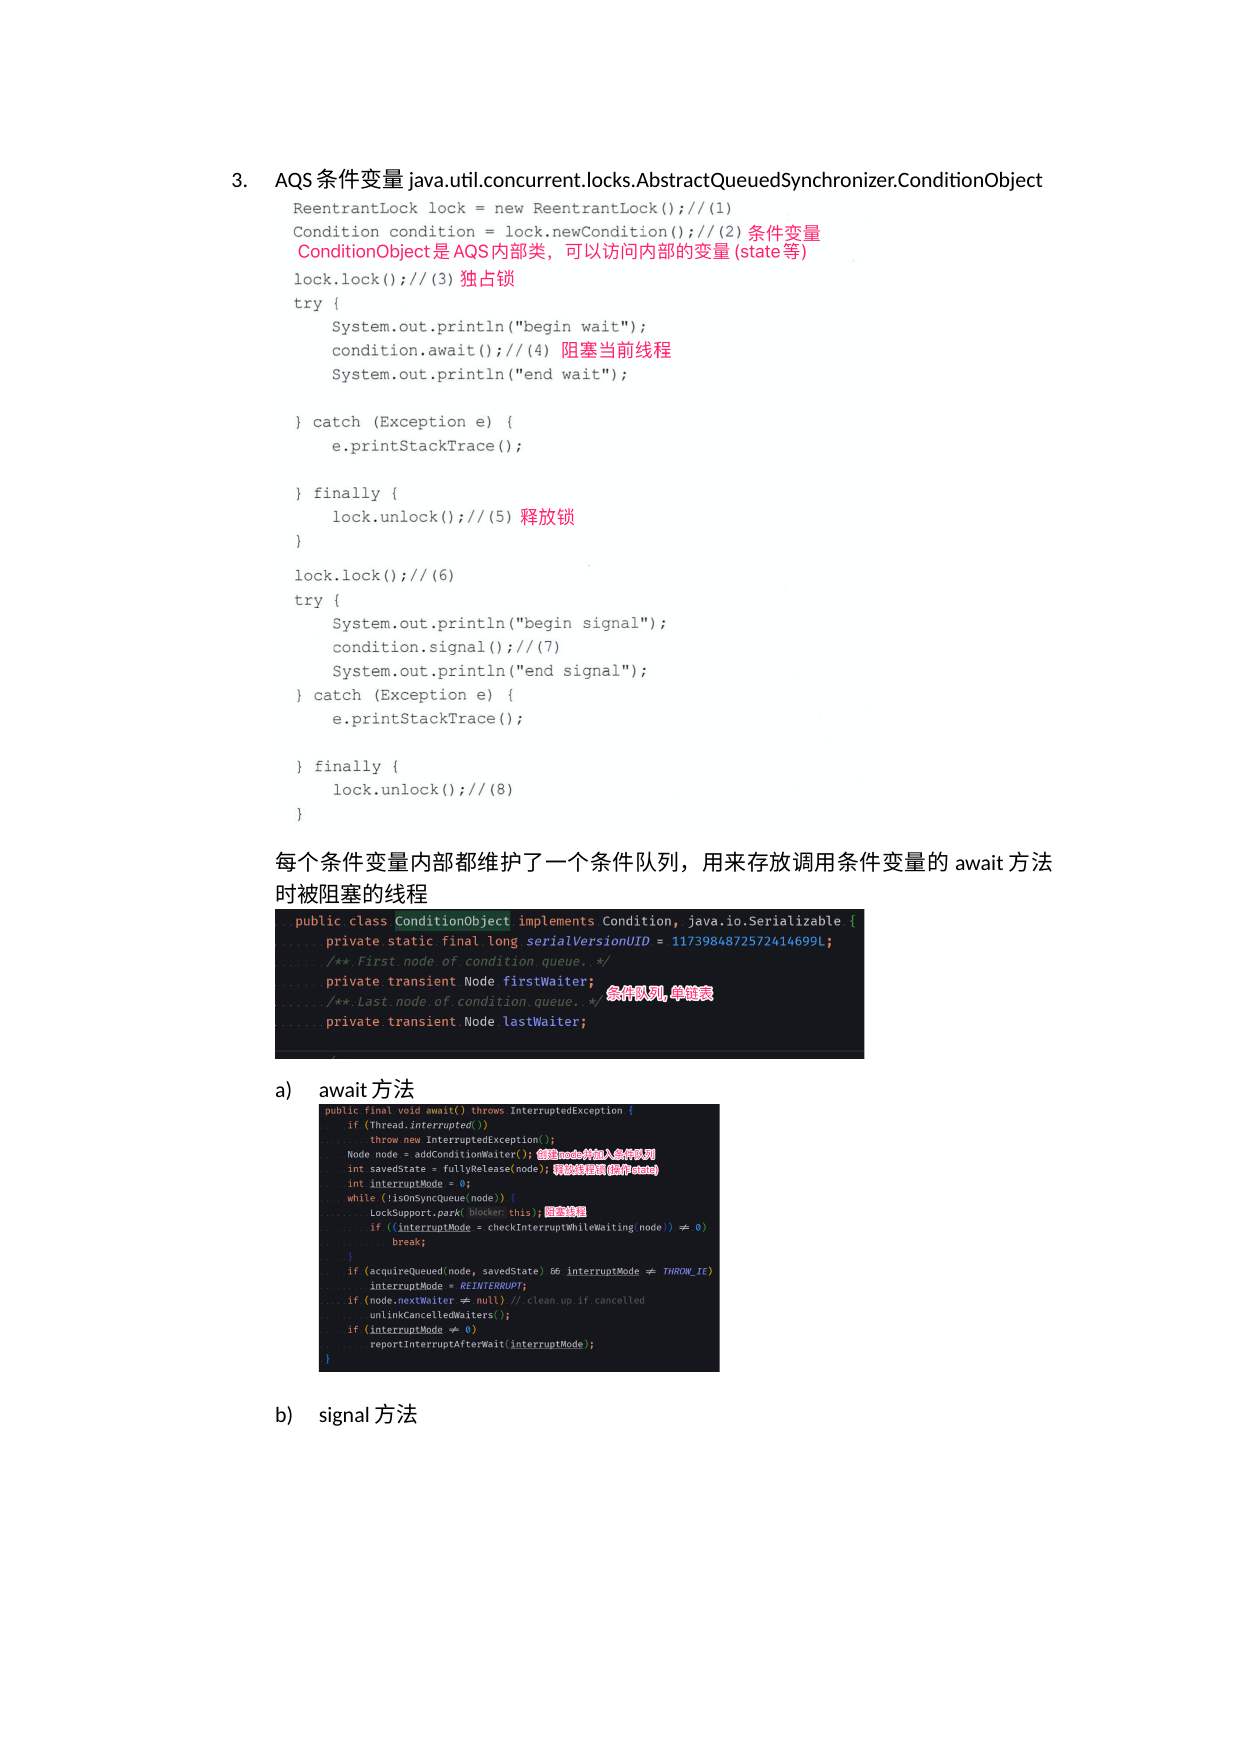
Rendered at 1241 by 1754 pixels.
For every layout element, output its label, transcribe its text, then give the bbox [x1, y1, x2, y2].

picture [275, 909, 865, 1059]
list 每个条件变量内部都维护了一个条件队列，用来存放调用条件变量的await方法时被阻塞的线程 [275, 844, 1053, 909]
list AQS条件变量java.util.concurrent.locks.AbstractQueuedSynchronizer.ConditionObject [231, 162, 1053, 194]
list await方法 [275, 1072, 1053, 1104]
list signal方法 [275, 1397, 1053, 1429]
picture [318, 1104, 720, 1372]
picture [275, 194, 887, 831]
